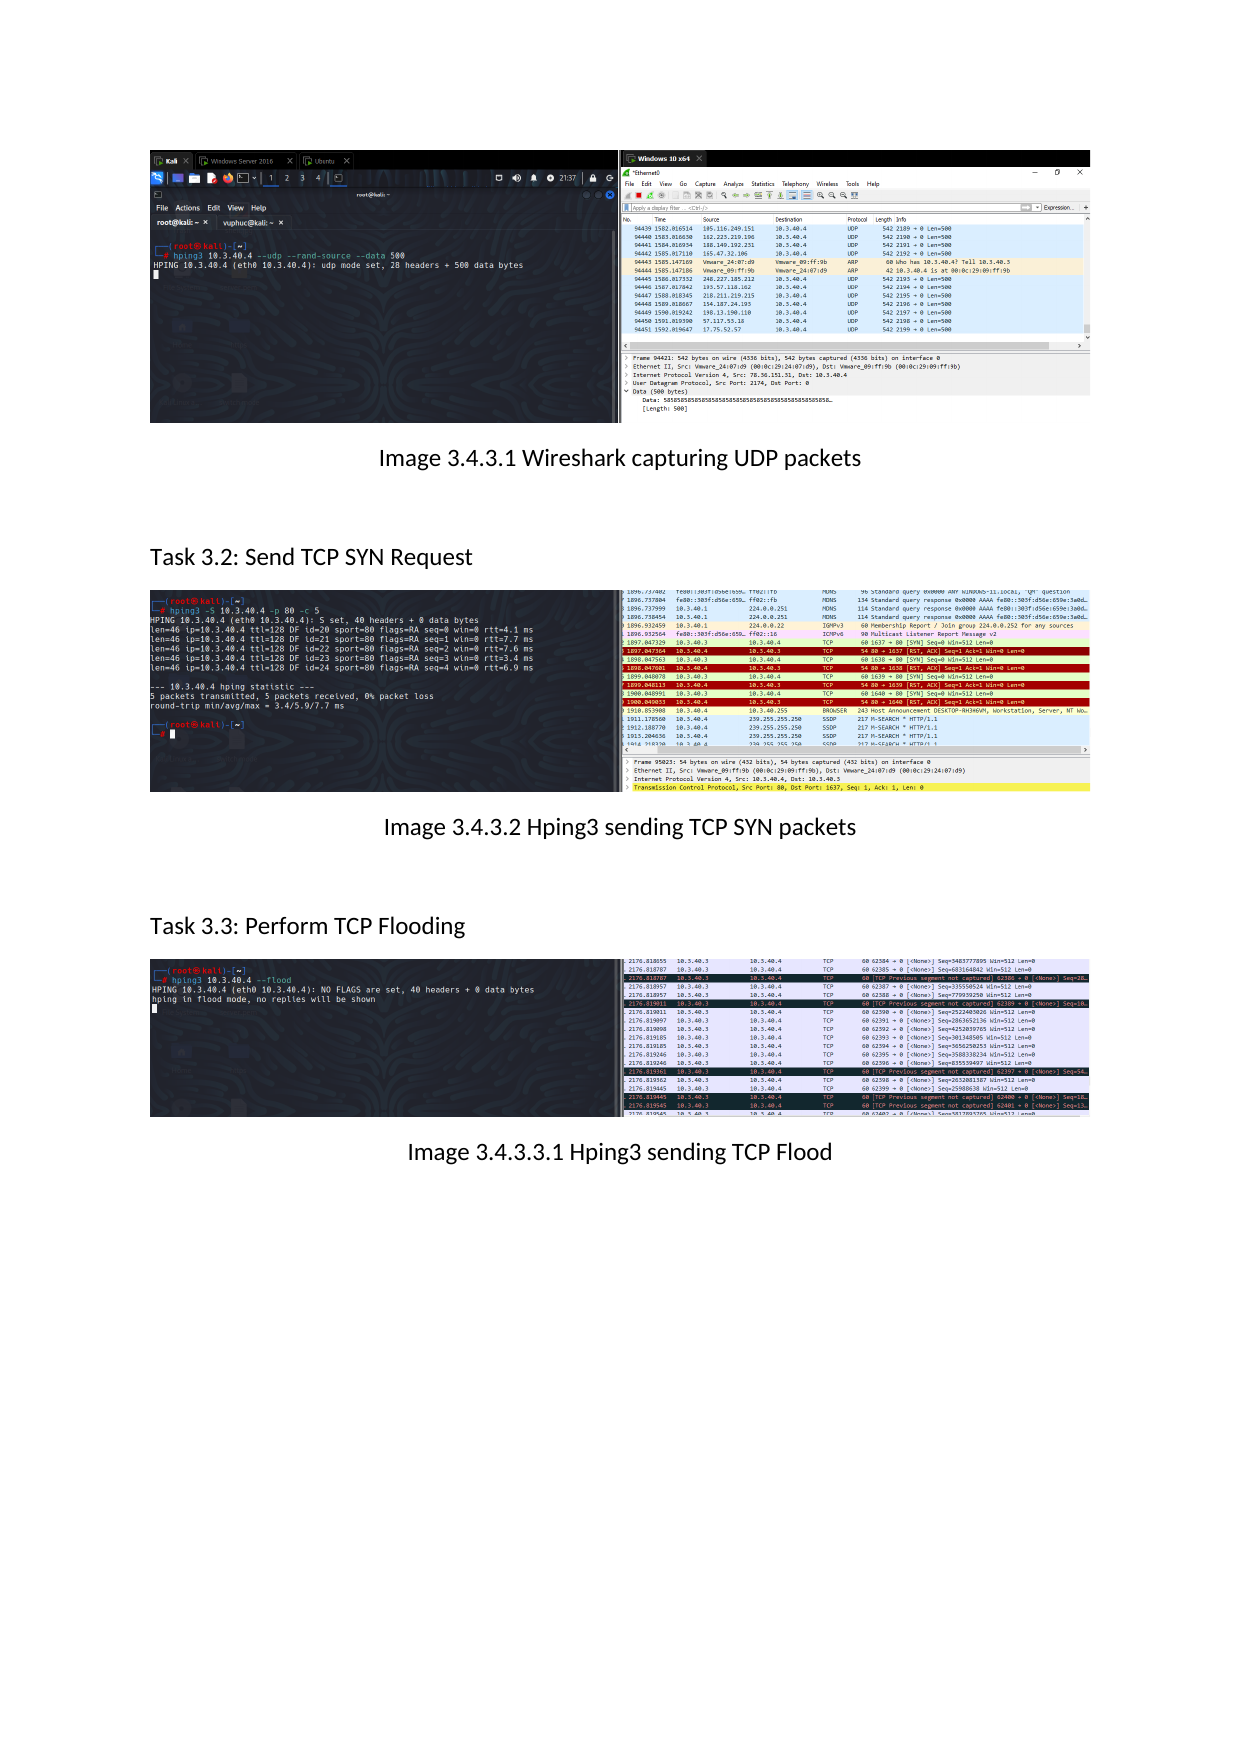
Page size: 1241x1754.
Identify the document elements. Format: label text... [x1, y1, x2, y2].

text Image 3.4.3.1 Wireshark capturing UDP packets [150, 442, 1090, 472]
text Task 3.2: Send TCP SYN Request [150, 541, 1090, 571]
picture [150, 959, 1091, 1117]
picture [150, 150, 1091, 423]
text Image 3.4.3.3.1 Hping3 sending TCP Flood [150, 1136, 1090, 1166]
text Task 3.3: Perform TCP Flooding [150, 910, 1090, 940]
picture [150, 590, 1091, 792]
text Image 3.4.3.2 Hping3 sending TCP SYN packets [150, 811, 1090, 841]
